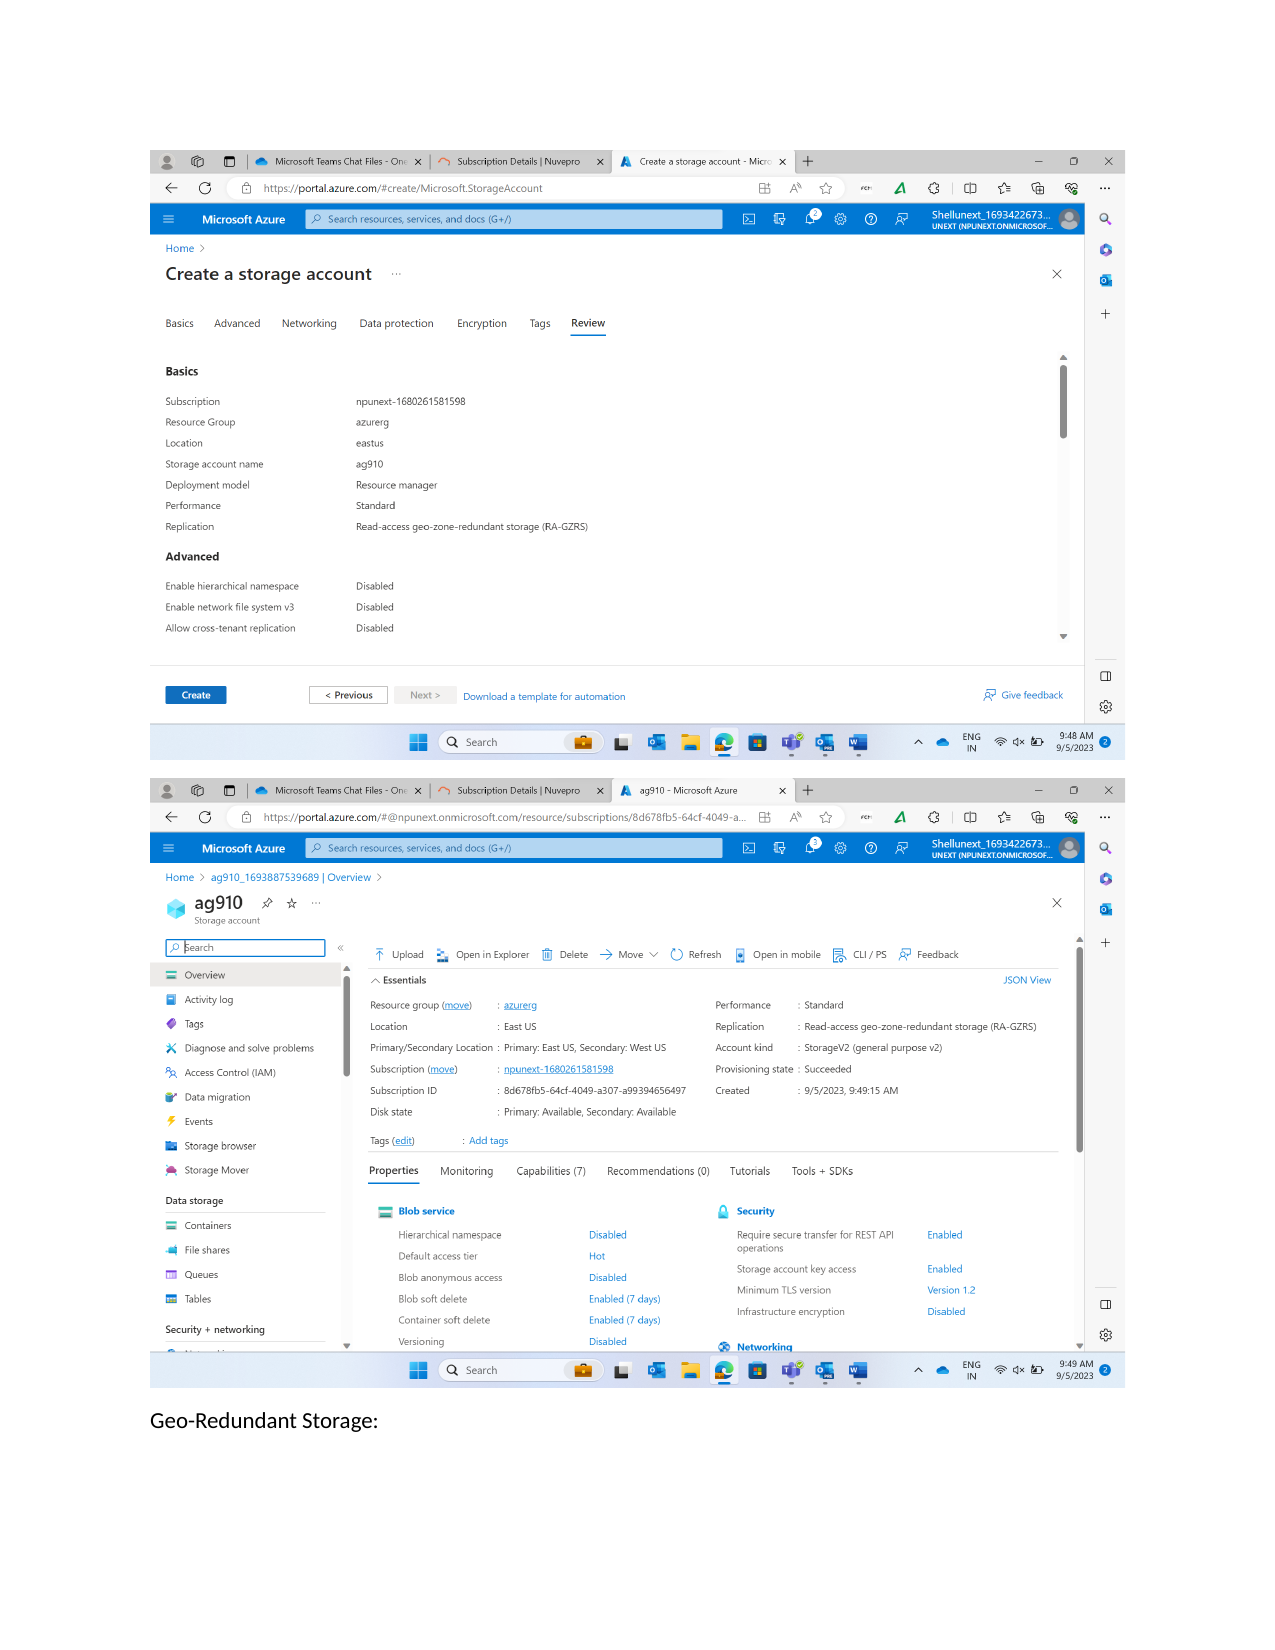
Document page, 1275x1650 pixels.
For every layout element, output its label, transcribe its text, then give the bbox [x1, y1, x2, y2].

picture [150, 778, 1125, 1388]
text Geo-Redundant Storage: [150, 1406, 1125, 1434]
picture [150, 150, 1125, 760]
